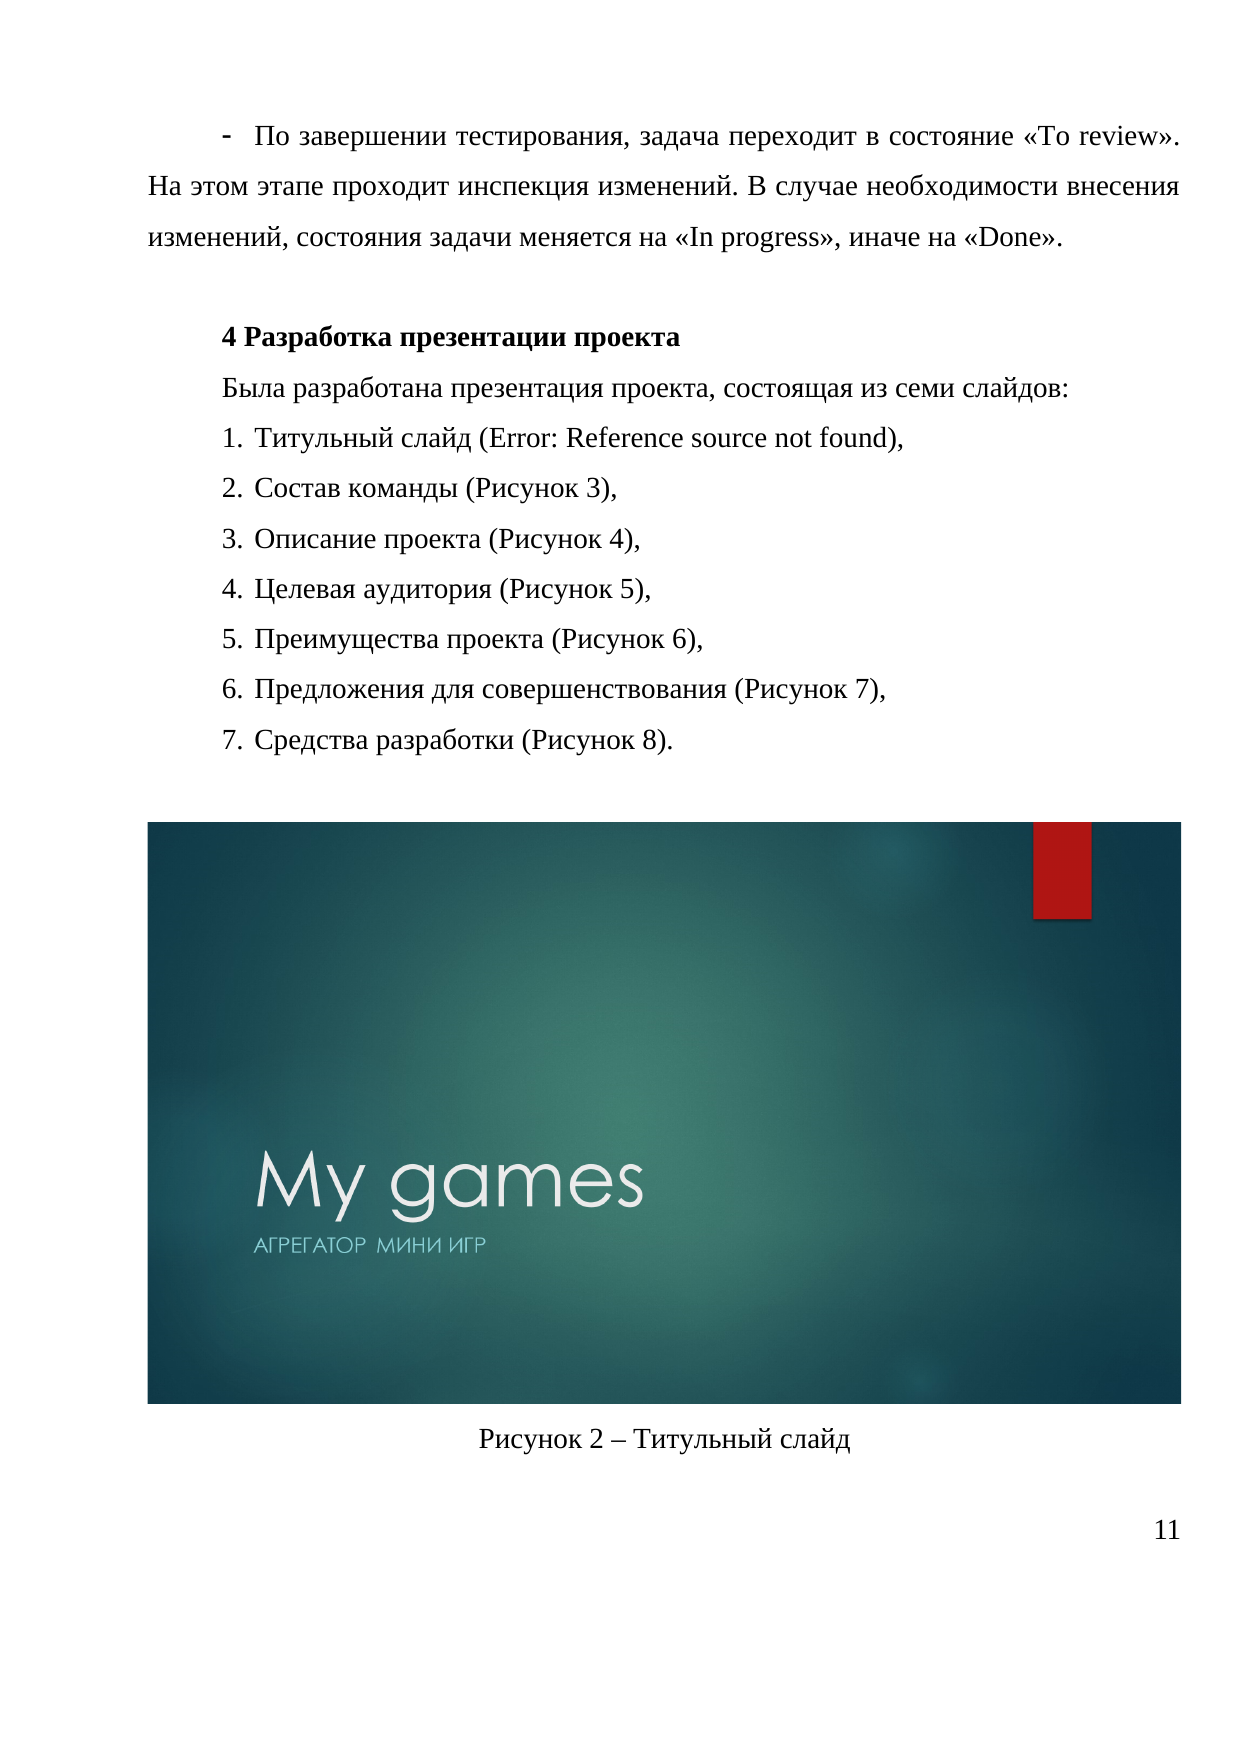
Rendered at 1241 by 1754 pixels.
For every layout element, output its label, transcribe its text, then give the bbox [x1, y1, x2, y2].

picture [147, 822, 1182, 1404]
list Предложения для совершенствования (Рисунок 7), [148, 672, 1181, 705]
list Преимущества проекта (Рисунок 6), [148, 621, 1181, 655]
list Описание проекта (Рисунок 4), [148, 521, 1181, 554]
list Средства разработки (Рисунок 8). [148, 722, 1181, 756]
list Состав команды (Рисунок 3), [148, 470, 1181, 504]
list Целевая аудитория (Рисунок 5), [148, 571, 1181, 604]
text Была разработана презентация проекта, состоящая из семи слайдов: [148, 370, 1181, 403]
text 4 Разработка презентации проекта [222, 319, 1181, 353]
list По завершении тестирования, задача переходит в состояние «To review». На этом этапе проходит инспекция изменений. В случае необходимости внесения изменений, состояния задачи меняется на «In progress», иначе на «Done». [148, 118, 1181, 252]
text Рисунок 2 – Титульный слайд [148, 1421, 1181, 1454]
